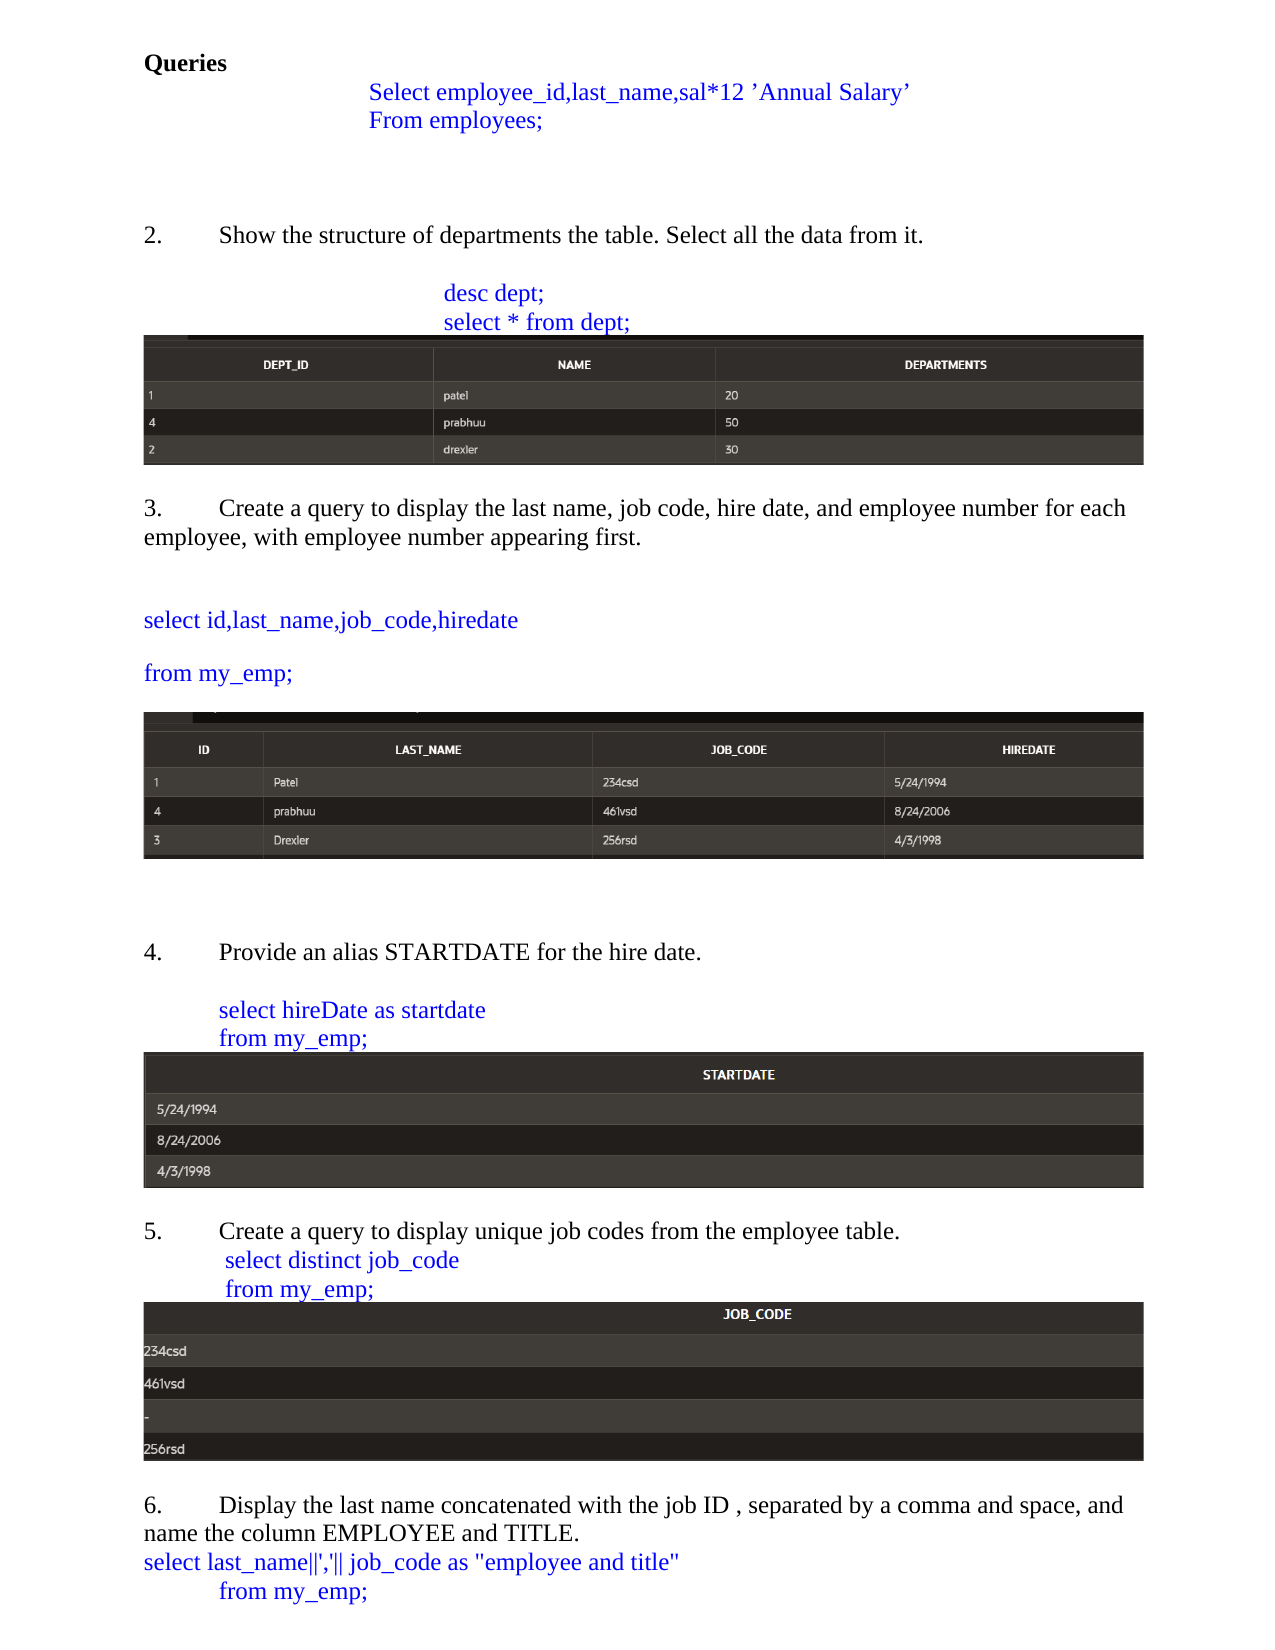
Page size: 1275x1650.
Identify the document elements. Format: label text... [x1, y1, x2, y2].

text Queries [143, 48, 1144, 77]
text select id,last_name,job_code,hiredate [143, 605, 1144, 633]
list Create a query to display unique job codes from the employee table. [143, 1216, 1144, 1245]
picture [143, 712, 1144, 859]
text from my_emp; [218, 1576, 1144, 1605]
list Display the last name concatenated with the job ID , separated by a comma and space, and name the column EMPLOYEE and TITLE. [143, 1490, 1144, 1547]
list Show the structure of departments the table. Select all the data from it. [143, 220, 1144, 249]
list Provide an alias STARTDATE for the hire date. [143, 937, 1144, 966]
text desc dept; [444, 278, 1144, 307]
picture [143, 1302, 1144, 1461]
text select distinct job_code [143, 1245, 1144, 1274]
text Select employee_id,last_name,sal*12 ’Annual Salary’ [369, 77, 1144, 105]
list Create a query to display the last name, job code, hire date, and employee number for each employee, with employee number appearing first. [143, 493, 1144, 551]
picture [143, 335, 1144, 465]
text from my_emp; [218, 1023, 1144, 1052]
picture [143, 1052, 1144, 1188]
text from my_emp; [143, 658, 1144, 687]
text From employees; [369, 105, 1144, 134]
text select * from dept; [444, 307, 1144, 335]
text select last_name||','|| job_code as "employee and title" [143, 1547, 1144, 1576]
text select hireDate as startdate [143, 995, 1144, 1023]
text from my_emp; [218, 1274, 1144, 1302]
